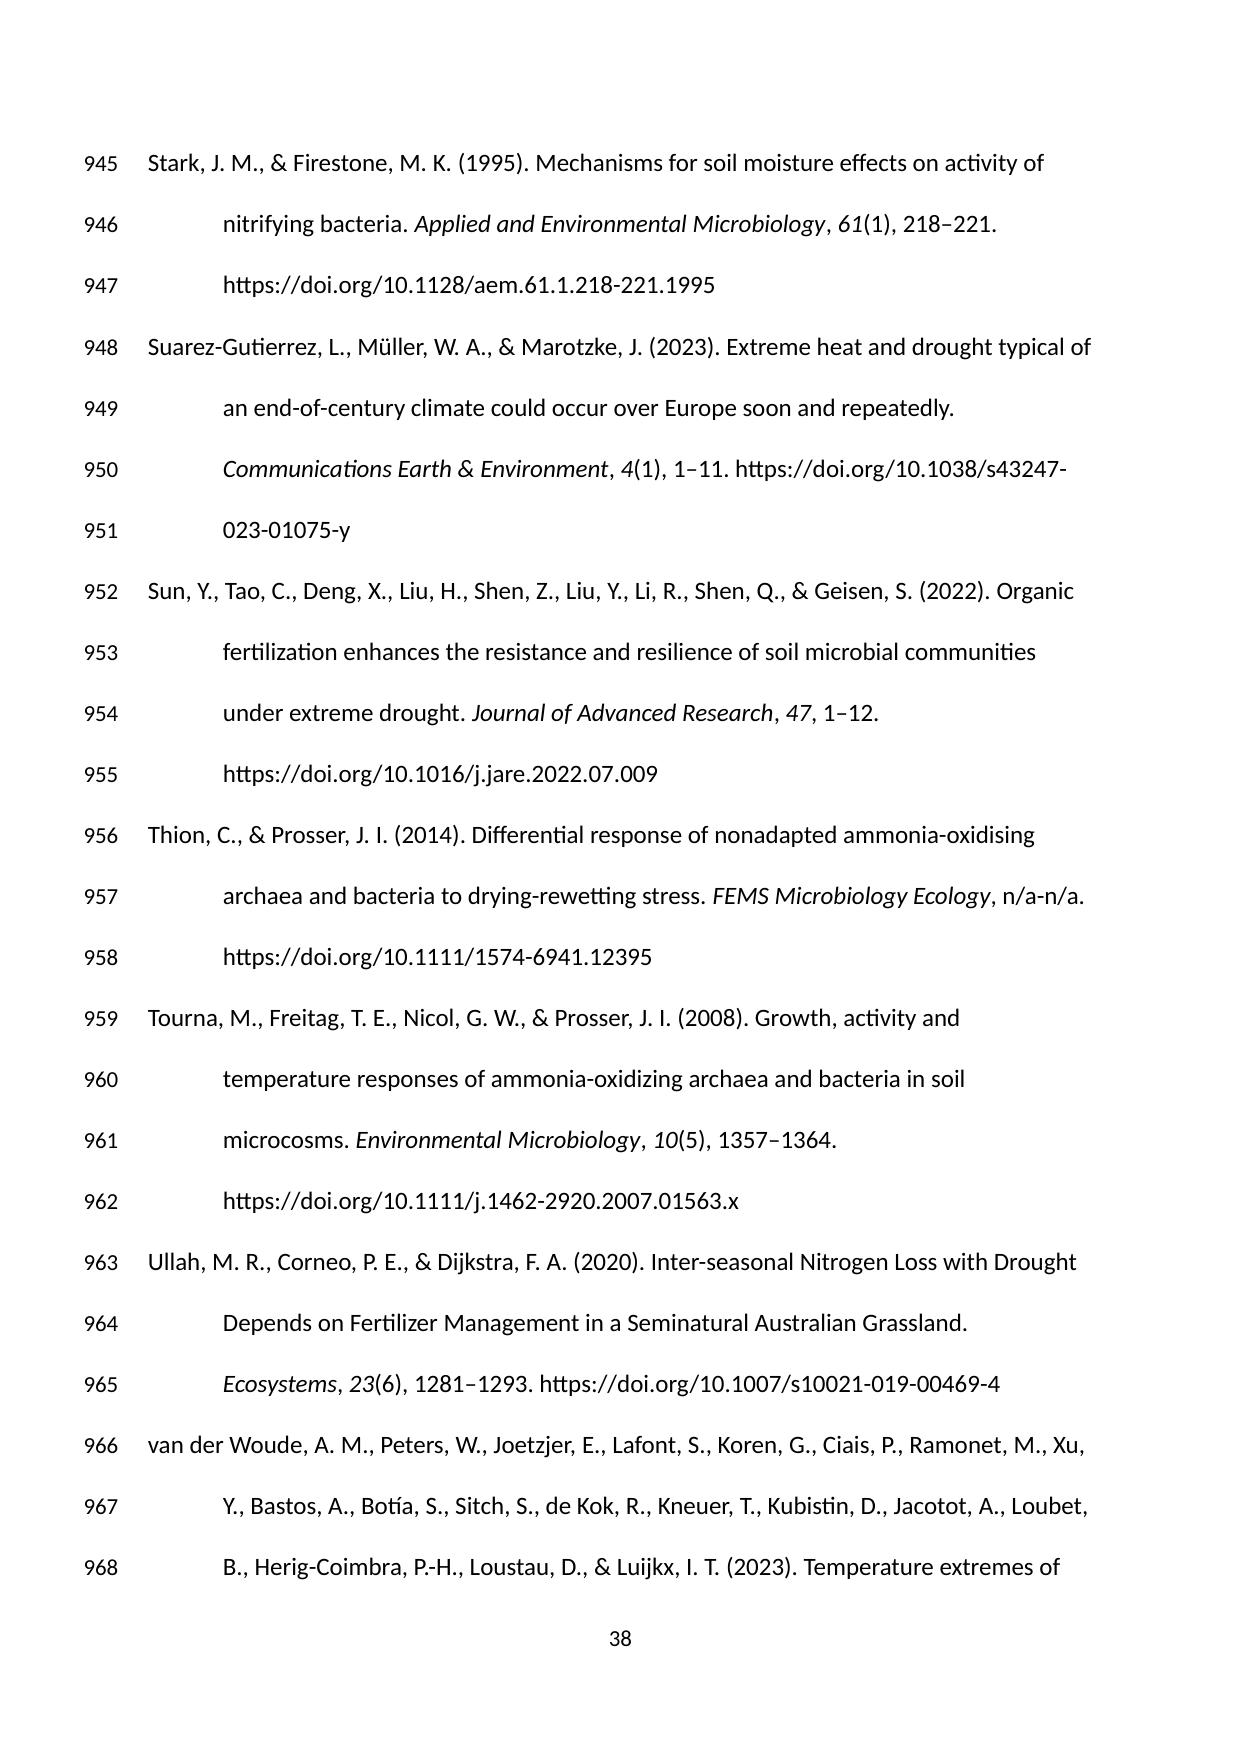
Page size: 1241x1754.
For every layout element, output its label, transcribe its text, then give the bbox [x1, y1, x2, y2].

text Thion, C., & Prosser, J. I. (2014). Differential response of nonadapted ammonia-oxidising archaea and bacteria to drying-rewetting stress. FEMS Microbiology Ecology, n/a-n/a. https://doi.org/10.1111/1574-6941.12395 [148, 819, 1093, 972]
text Suarez-Gutierrez, L., Müller, W. A., & Marotzke, J. (2023). Extreme heat and drought typical of an end-of-century climate could occur over Europe soon and repeatedly. Communications Earth & Environment, 4(1), 1–11. https://doi.org/10.1038/s43247-023-01075-y [148, 331, 1093, 544]
text Tourna, M., Freitag, T. E., Nicol, G. W., & Prosser, J. I. (2008). Growth, activity and temperature responses of ammonia-oxidizing archaea and bacteria in soil microcosms. Environmental Microbiology, 10(5), 1357–1364. https://doi.org/10.1111/j.1462-2920.2007.01563.x [148, 1002, 1093, 1216]
text Ullah, M. R., Corneo, P. E., & Dijkstra, F. A. (2020). Inter-seasonal Nitrogen Loss with Drought Depends on Fertilizer Management in a Seminatural Australian Grassland. Ecosystems, 23(6), 1281–1293. https://doi.org/10.1007/s10021-019-00469-4 [148, 1246, 1093, 1399]
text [148, 1429, 1093, 1582]
text Stark, J. M., & Firestone, M. K. (1995). Mechanisms for soil moisture effects on activity of nitrifying bacteria. Applied and Environmental Microbiology, 61(1), 218–221. https://doi.org/10.1128/aem.61.1.218-221.1995 [148, 148, 1093, 300]
text Sun, Y., Tao, C., Deng, X., Liu, H., Shen, Z., Liu, Y., Li, R., Shen, Q., & Geisen, S. (2022). Organic fertilization enhances the resistance and resilience of soil microbial communities under extreme drought. Journal of Advanced Research, 47, 1–12. https://doi.org/10.1016/j.jare.2022.07.009 [148, 575, 1093, 788]
